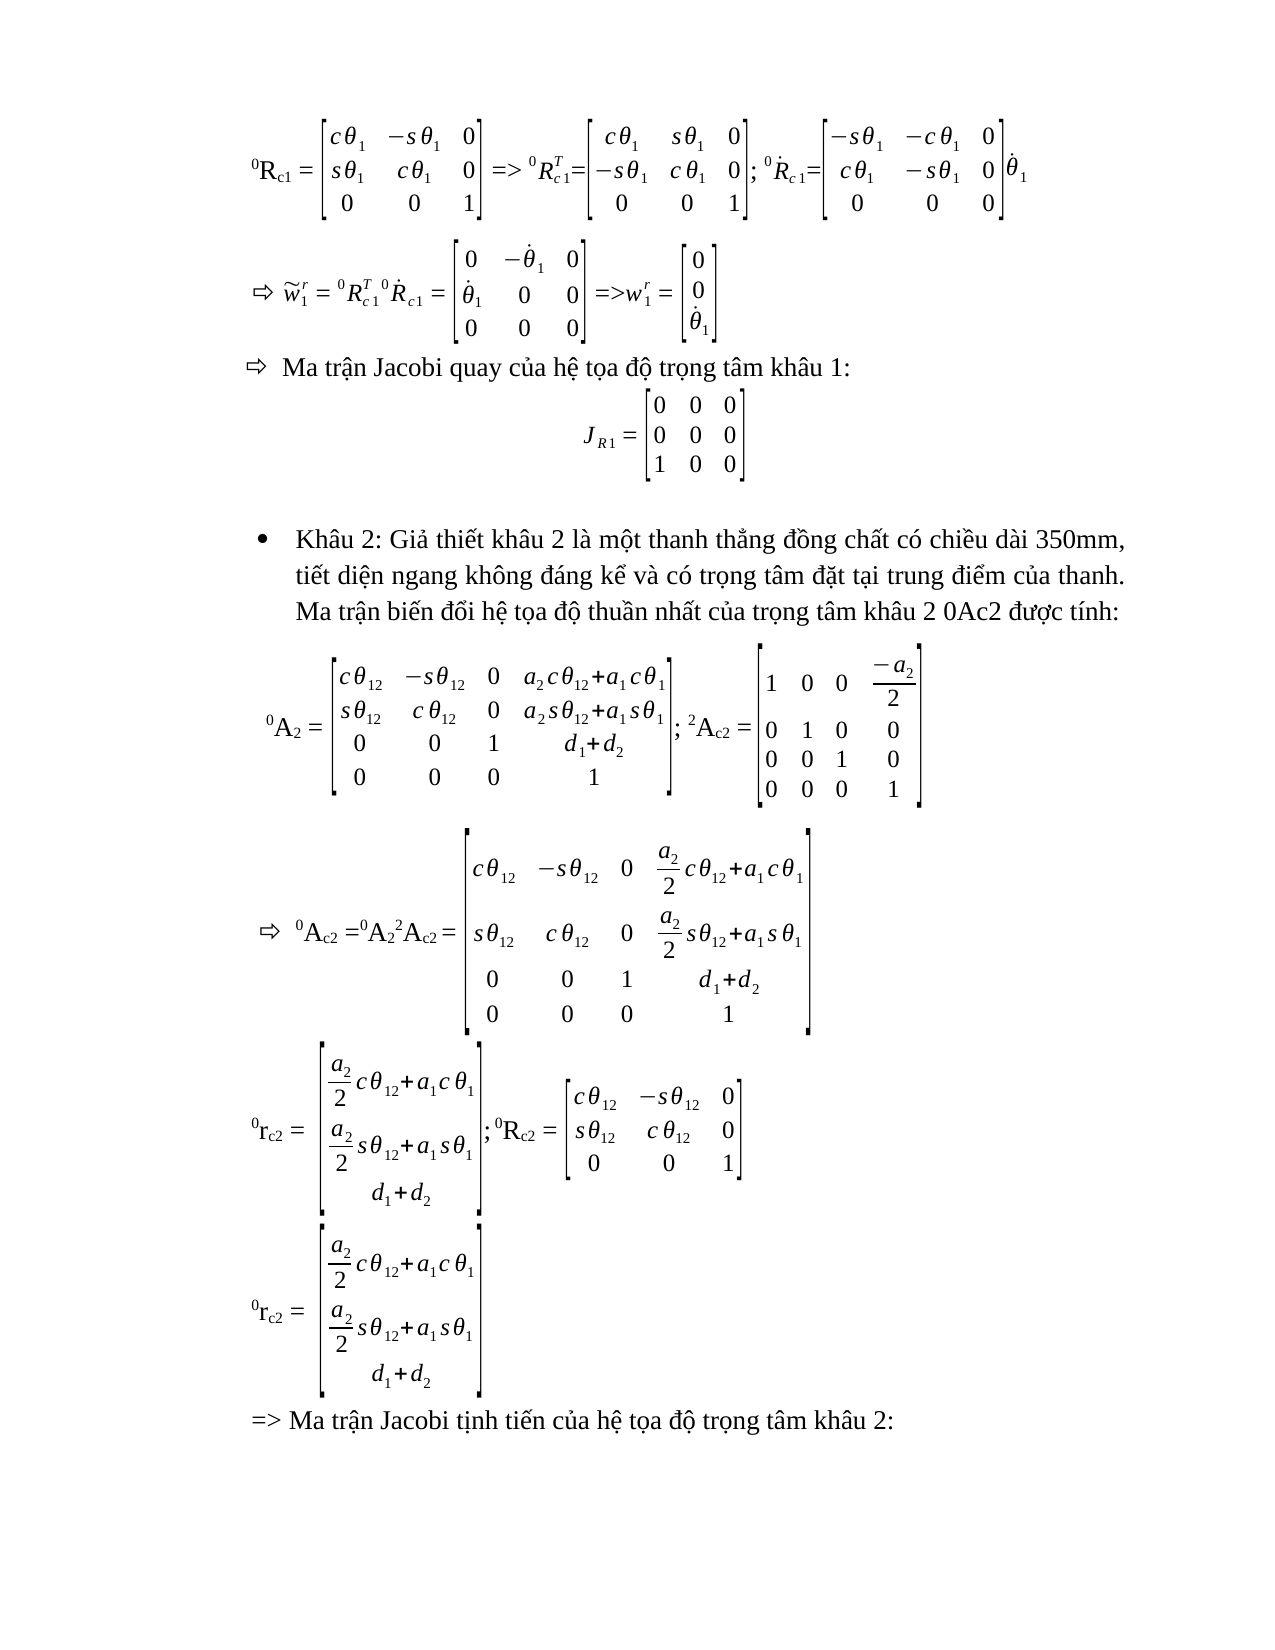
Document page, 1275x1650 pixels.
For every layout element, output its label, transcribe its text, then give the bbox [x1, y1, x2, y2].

list Ma trận Jacobi quay của hệ tọa độ trọng tâm khâu 1: [244, 351, 1127, 382]
list 0rc2 = [251, 1223, 1127, 1399]
list = [507, 387, 1127, 483]
list Khâu 2: Giả thiết khâu 2 là một thanh thẳng đồng chất có chiều dài 350mm, tiết diện ngang không đáng kể và có trọng tâm đặt tại trung điểm của thanh. Ma trận biến đổi hệ tọa độ thuần nhất của trọng tâm khâu 2 0Ac2 được tính: [258, 523, 1127, 626]
text 0A2 = ; 2Ac2 = [266, 643, 1127, 810]
text 0Rc1 = => =; = [251, 118, 1127, 222]
list 0Ac2 =0A22Ac2 = [258, 827, 1127, 1037]
list = = => = [251, 239, 1127, 346]
list => Ma trận Jacobi tịnh tiến của hệ tọa độ trọng tâm khâu 2: [251, 1404, 1127, 1435]
list 0rc2 = ; 0Rc2 = [251, 1041, 1127, 1218]
